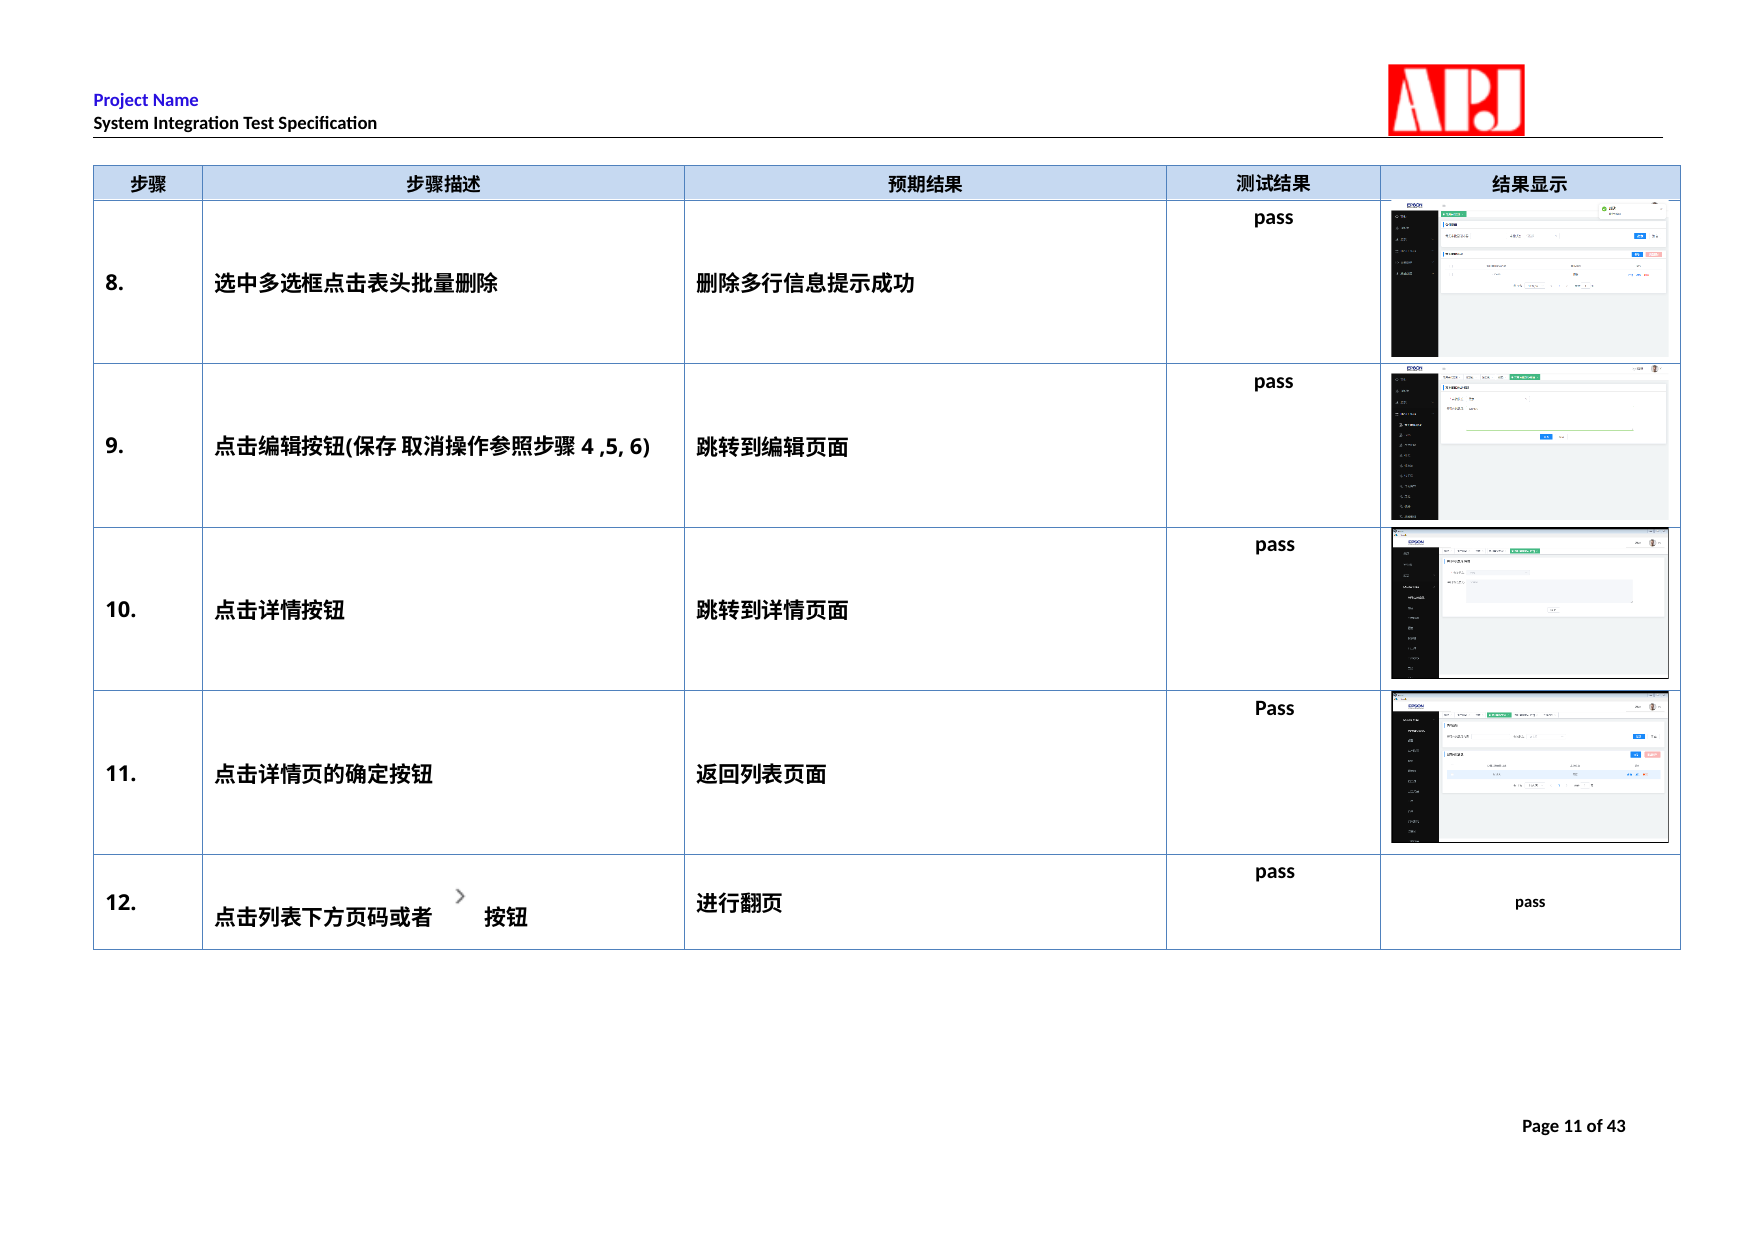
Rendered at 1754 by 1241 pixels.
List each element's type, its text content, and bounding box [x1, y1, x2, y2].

picture [1391, 364, 1669, 520]
table_cell 选中多选框点击表头批量删除 [203, 201, 684, 363]
table_cell pass [1381, 855, 1680, 949]
table_header 步骤描述 [203, 166, 684, 199]
table_cell 点击详情按钮 [203, 528, 684, 690]
table_cell [1381, 691, 1680, 854]
table_cell [1381, 201, 1680, 363]
table_cell [94, 528, 202, 690]
table_cell 跳转到详情页面 [685, 528, 1166, 690]
picture [432, 869, 485, 924]
table_cell Pass [1167, 691, 1380, 854]
table_cell [94, 691, 202, 854]
table_cell 点击列表下方页码或者按钮 [203, 855, 684, 949]
table_cell pass [1167, 855, 1380, 949]
table_cell 删除多行信息提示成功 [685, 201, 1166, 363]
table_cell [94, 201, 202, 363]
picture [1391, 527, 1669, 679]
picture [1391, 200, 1669, 357]
table_cell [94, 855, 202, 949]
table_cell 点击编辑按钮(保存 取消操作参照步骤4 ,5, 6) [203, 364, 684, 527]
table_cell [1381, 528, 1680, 690]
table_header 结果显示 [1381, 166, 1680, 199]
picture [1387, 63, 1525, 136]
table_cell pass [1167, 201, 1380, 363]
table_cell 跳转到编辑页面 [685, 364, 1166, 527]
table_cell 进行翻页 [685, 855, 1166, 949]
table_cell 点击详情页的确定按钮 [203, 691, 684, 854]
table_header 步骤 [94, 166, 202, 199]
table_cell pass [1167, 364, 1380, 527]
table_header 预期结果 [685, 166, 1166, 199]
picture [1391, 691, 1669, 843]
table_cell 返回列表页面 [685, 691, 1166, 854]
table_header 测试结果 [1167, 166, 1380, 199]
table_cell [1381, 364, 1680, 527]
table_cell pass [1167, 528, 1380, 690]
table_cell [94, 364, 202, 527]
